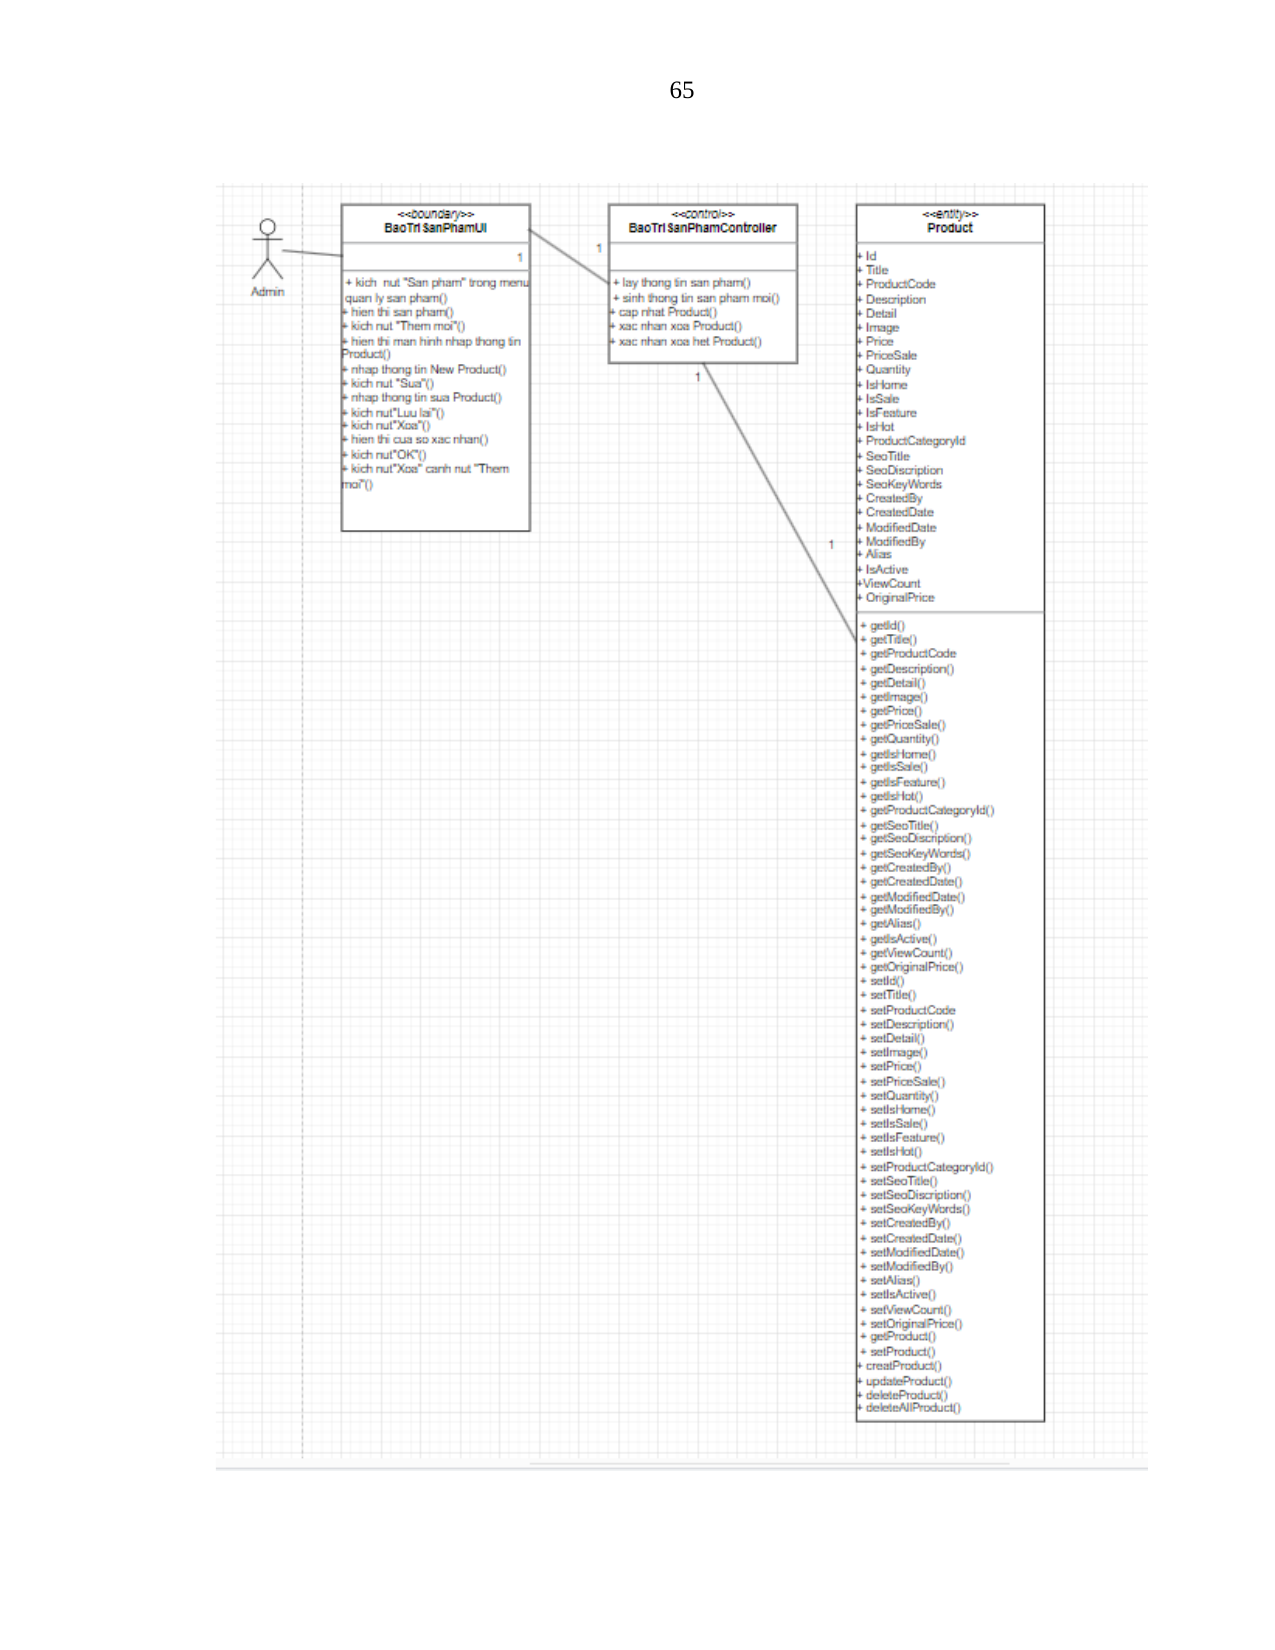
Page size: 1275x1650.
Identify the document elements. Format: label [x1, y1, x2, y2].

picture [215, 183, 1148, 1471]
